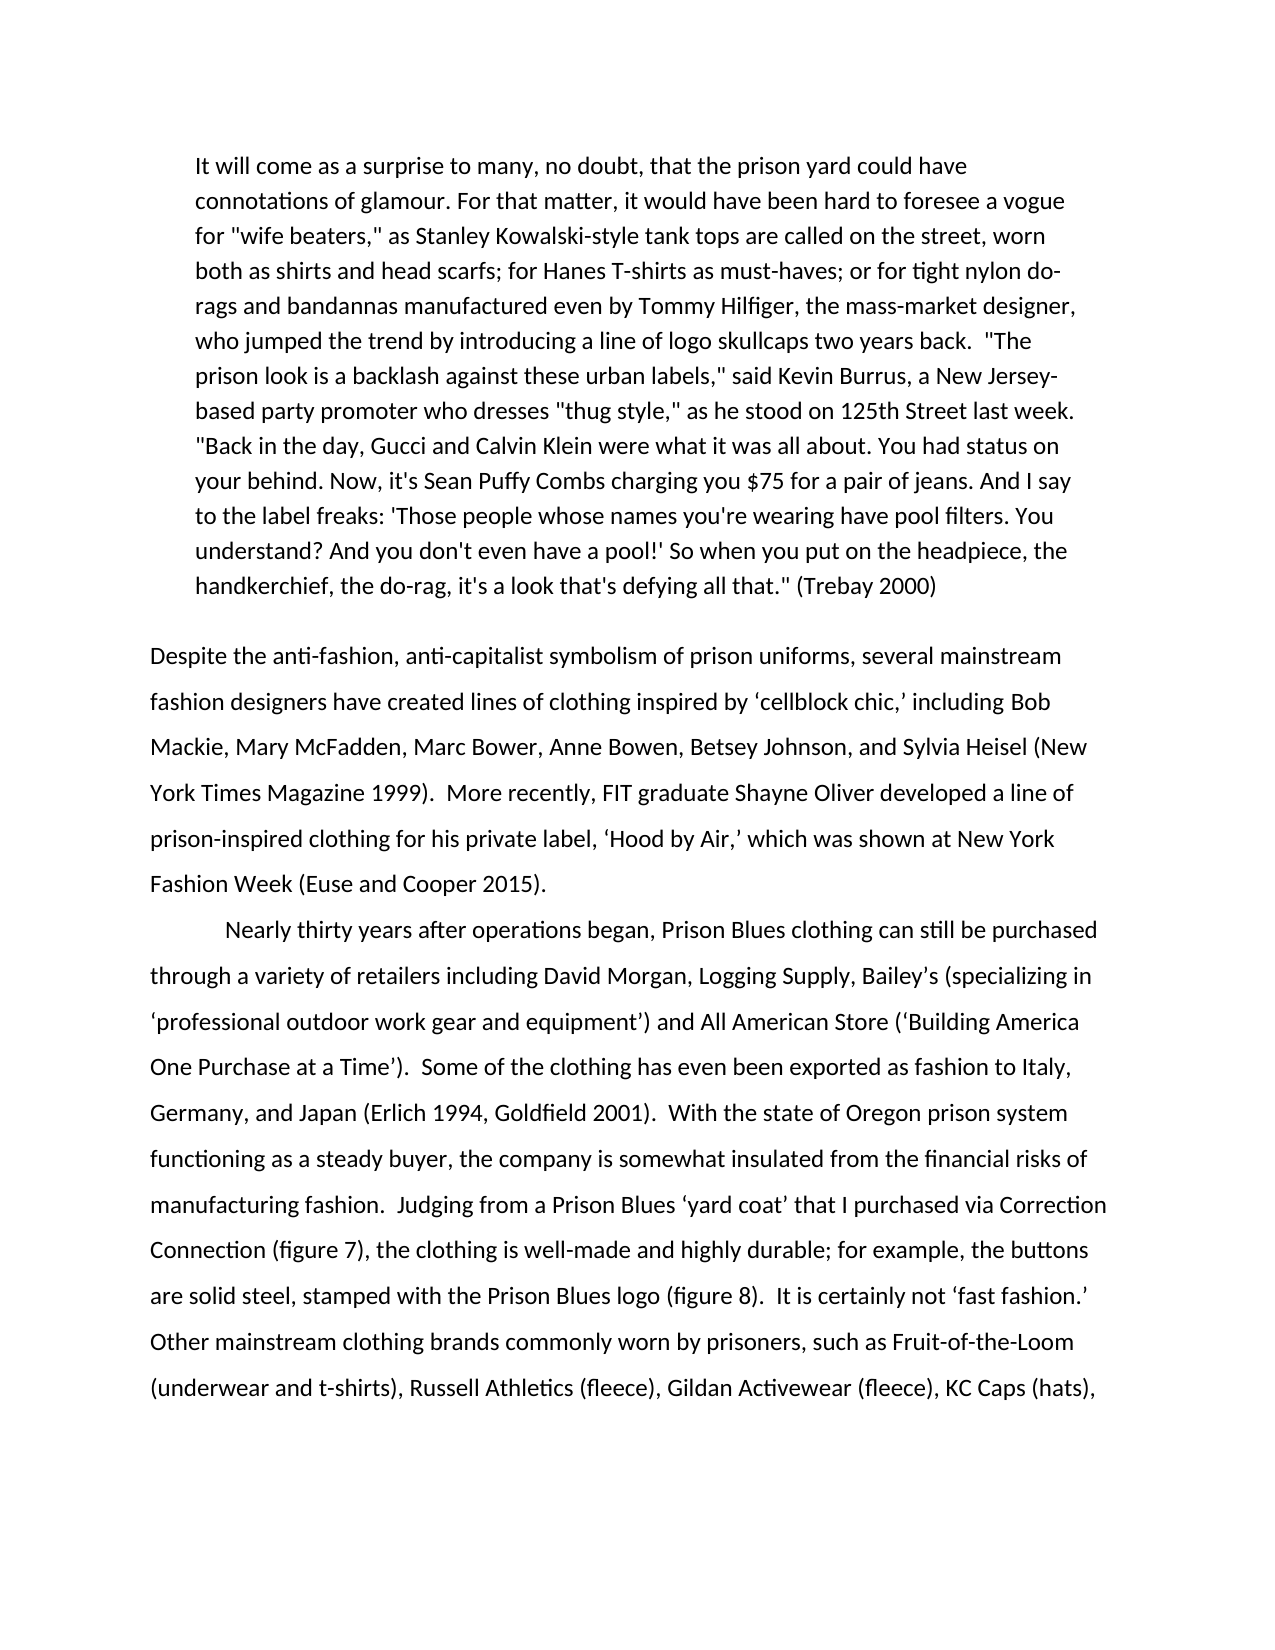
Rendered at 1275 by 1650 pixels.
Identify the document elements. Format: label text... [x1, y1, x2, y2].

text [150, 914, 1125, 1402]
text It will come as a surprise to many, no doubt, that the prison yard could have connotations of glamour. For that matter, it would have been hard to foresee a vogue for "wife beaters," as Stanley Kowalski-style tank tops are called on the street, worn both as shirts and head scarfs; for Hanes T-shirts as must-haves; or for tight nylon do-rags and bandannas manufactured even by Tommy Hilfiger, the mass-market designer, who jumped the trend by introducing a line of logo skullcaps two years back. "The prison look is a backlash against these urban labels," said Kevin Burrus, a New Jersey-based party promoter who dresses "thug style," as he stood on 125th Street last week. "Back in the day, Gucci and Calvin Klein were what it was all about. You had status on your behind. Now, it's Sean Puffy Combs charging you $75 for a pair of jeans. And I say to the label freaks: 'Those people whose names you're wearing have pool filters. You understand? And you don't even have a pool!' So when you put on the headpiece, the handkerchief, the do-rag, it's a look that's defying all that." (Trebay 2000) [195, 150, 1080, 601]
text Despite the anti-fashion, anti-capitalist symbolism of prison uniforms, several mainstream fashion designers have created lines of clothing inspired by ‘cellblock chic,’ including Bob Mackie, Mary McFadden, Marc Bower, Anne Bowen, Betsey Johnson, and Sylvia Heisel (New York Times Magazine 1999). More recently, FIT graduate Shayne Oliver developed a line of prison-inspired clothing for his private label, ‘Hood by Air,’ which was shown at New York Fashion Week (Euse and Cooper 2015). [150, 640, 1125, 899]
